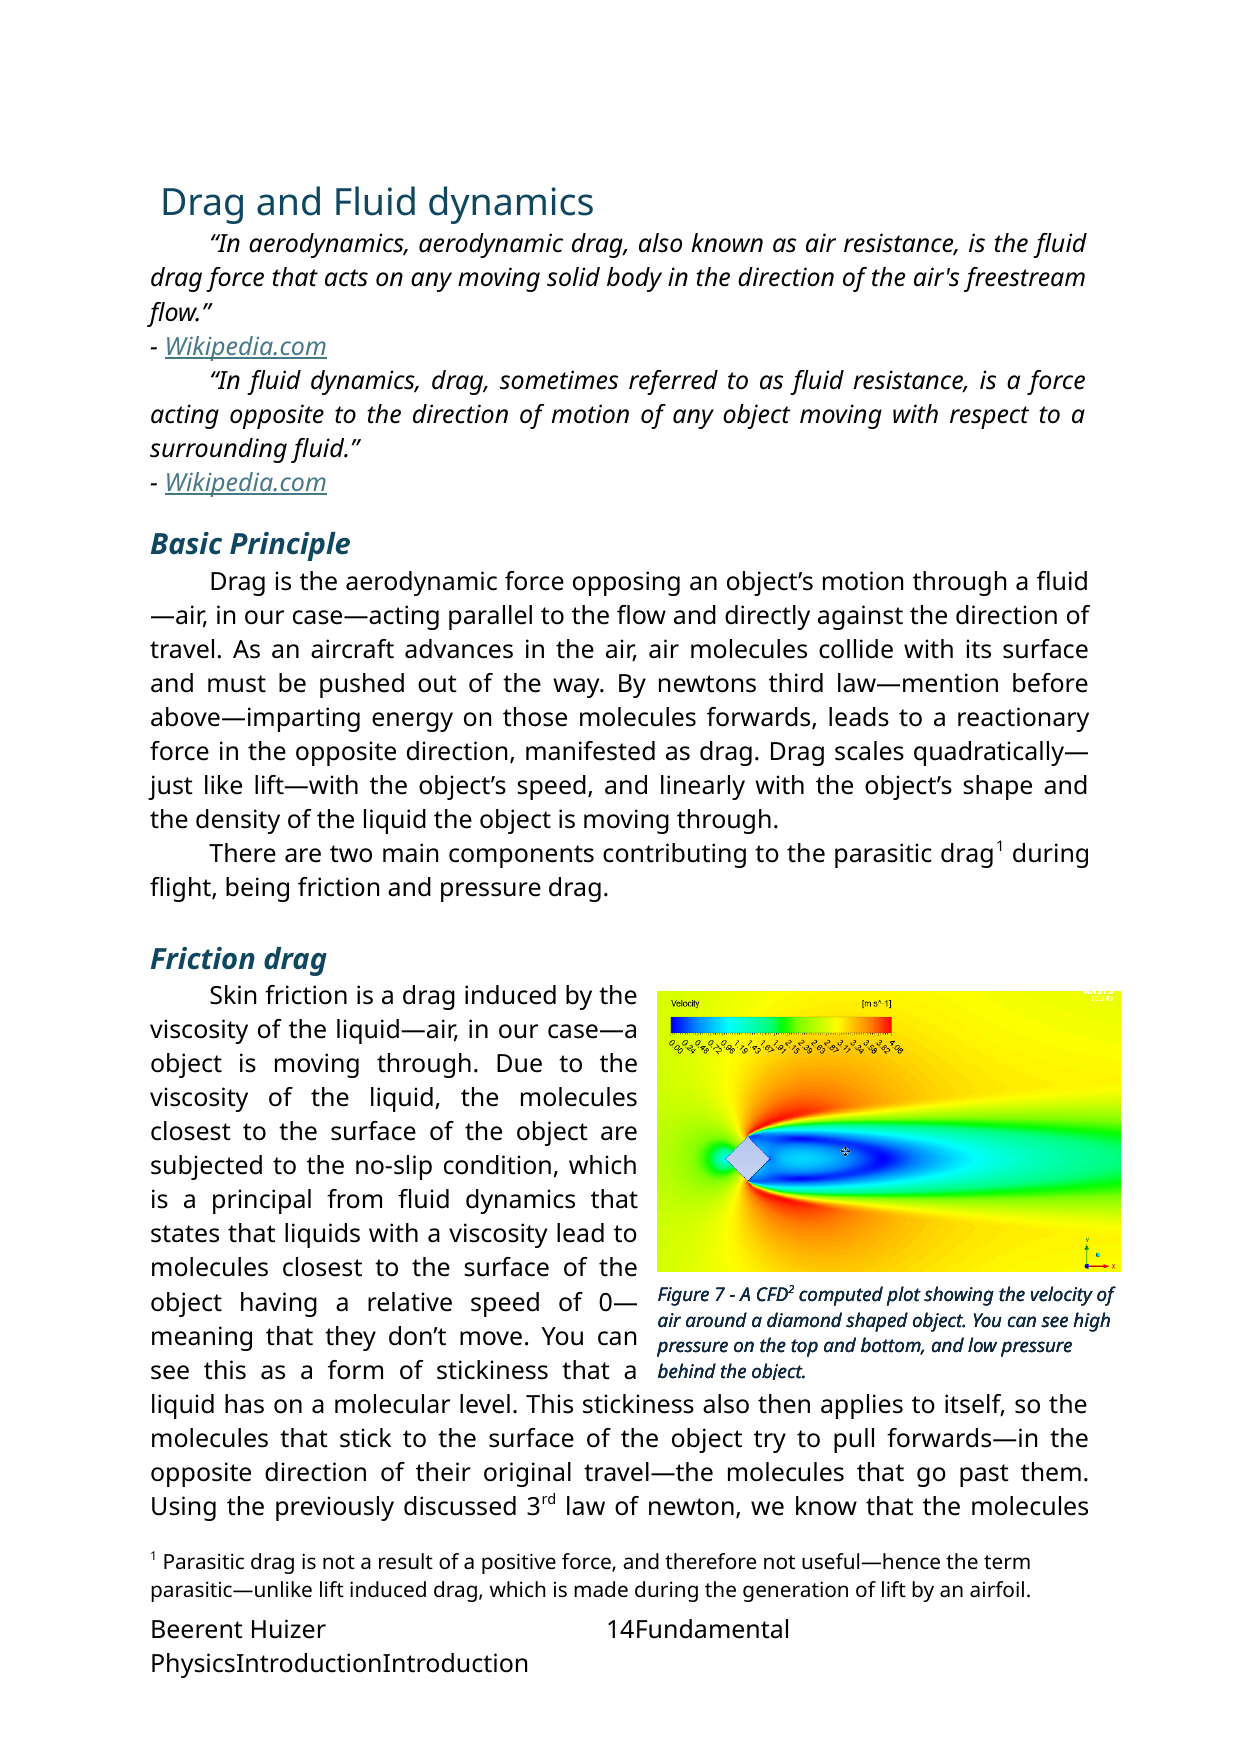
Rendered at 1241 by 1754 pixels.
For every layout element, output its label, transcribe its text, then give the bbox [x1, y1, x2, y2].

subtitle Friction drag [150, 938, 1090, 978]
picture [657, 991, 1121, 1272]
subtitle Basic Principle [150, 523, 1090, 563]
text - Wikipedia.com [150, 328, 1090, 362]
text - Wikipedia.com [150, 464, 1090, 498]
text “In fluid dynamics, drag, sometimes referred to as fluid resistance, is a force acting opposite to the direction of motion of any object moving with respect to a surrounding fluid.” [150, 362, 1090, 464]
subtitle Drag and Fluid dynamics [150, 175, 1090, 226]
text There are two main components contributing to the parasitic drag during flight, being friction and pressure drag. [150, 836, 1090, 904]
text “In aerodynamics, aerodynamic drag, also known as air resistance, is the fluid drag force that acts on any moving solid body in the direction of the air's freestream flow.” [150, 226, 1090, 328]
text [150, 978, 1090, 1523]
text Drag is the aerodynamic force opposing an object’s motion through a fluid—air, in our case—acting parallel to the flow and directly against the direction of travel. As an aircraft advances in the air, air molecules collide with its surface and must be pushed out of the way. By newtons third law—mention before on page 8—imparting energy on those molecules forwards, leads to a reactionary force in the opposite direction, manifested as drag. Drag scales quadratically—just like lift—with the object’s speed, and linearly with the object’s shape and the density of the liquid the object is moving through. [150, 563, 1090, 836]
